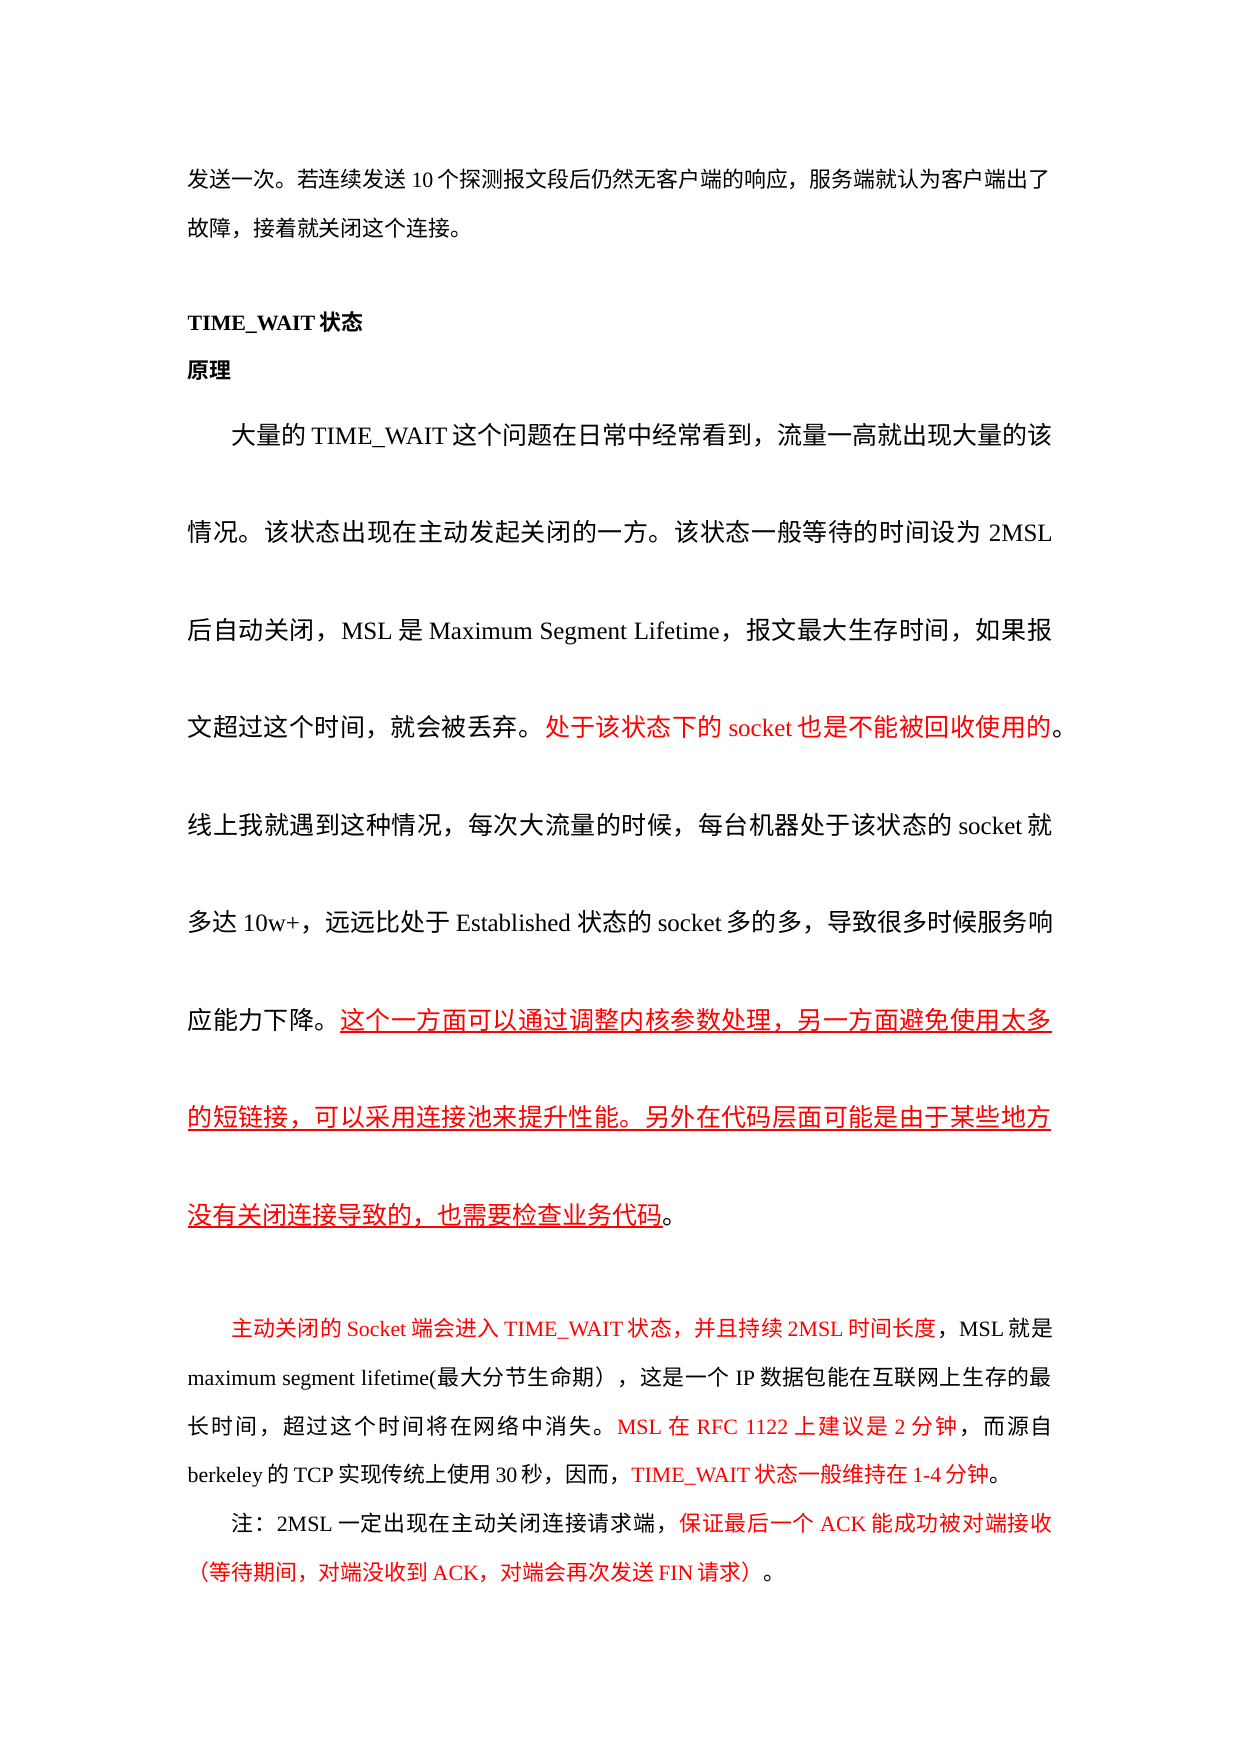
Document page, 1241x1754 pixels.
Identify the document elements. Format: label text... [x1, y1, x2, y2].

subtitle TIME_WAIT状态 [187, 304, 1053, 337]
text 注：2MSL一定出现在主动关闭连接请求端，保证最后一个ACK能成功被对端接收（等待期间，对端没收到ACK，对端会再次发送FIN请求）。 [187, 1505, 1053, 1587]
text 主动关闭的Socket端会进入TIME_WAIT状态，并且持续2MSL时间长度，MSL就是maximum segment lifetime(最大分节生命期），这是一个IP数据包能在互联网上生存的最长时间，超过这个时间将在网络中消失。MSL在RFC 1122上建议是2分钟，而源自berkeley的TCP实现传统上使用30秒，因而，TIME_WAIT状态一般维持在1-4分钟。 [187, 1311, 1053, 1489]
text 大量的TIME_WAIT这个问题在日常中经常看到，流量一高就出现大量的该情况。该状态出现在主动发起关闭的一方。该状态一般等待的时间设为2MSL后自动关闭，MSL是Maximum Segment Lifetime，报文最大生存时间，如果报文超过这个时间，就会被丢弃。处于该状态下的socket也是不能被回收使用的。线上我就遇到这种情况，每次大流量的时候，每台机器处于该状态的socket就多达10w+，远远比处于Established 状态的socket多的多，导致很多时候服务响应能力下降。这个一方面可以通过调整内核参数处理，另一方面避免使用太多的短链接，可以采用连接池来提升性能。另外在代码层面可能是由于某些地方没有关闭连接导致的，也需要检查业务代码。 [187, 401, 1053, 1246]
subtitle 原理 [187, 352, 1053, 385]
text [187, 162, 1053, 243]
